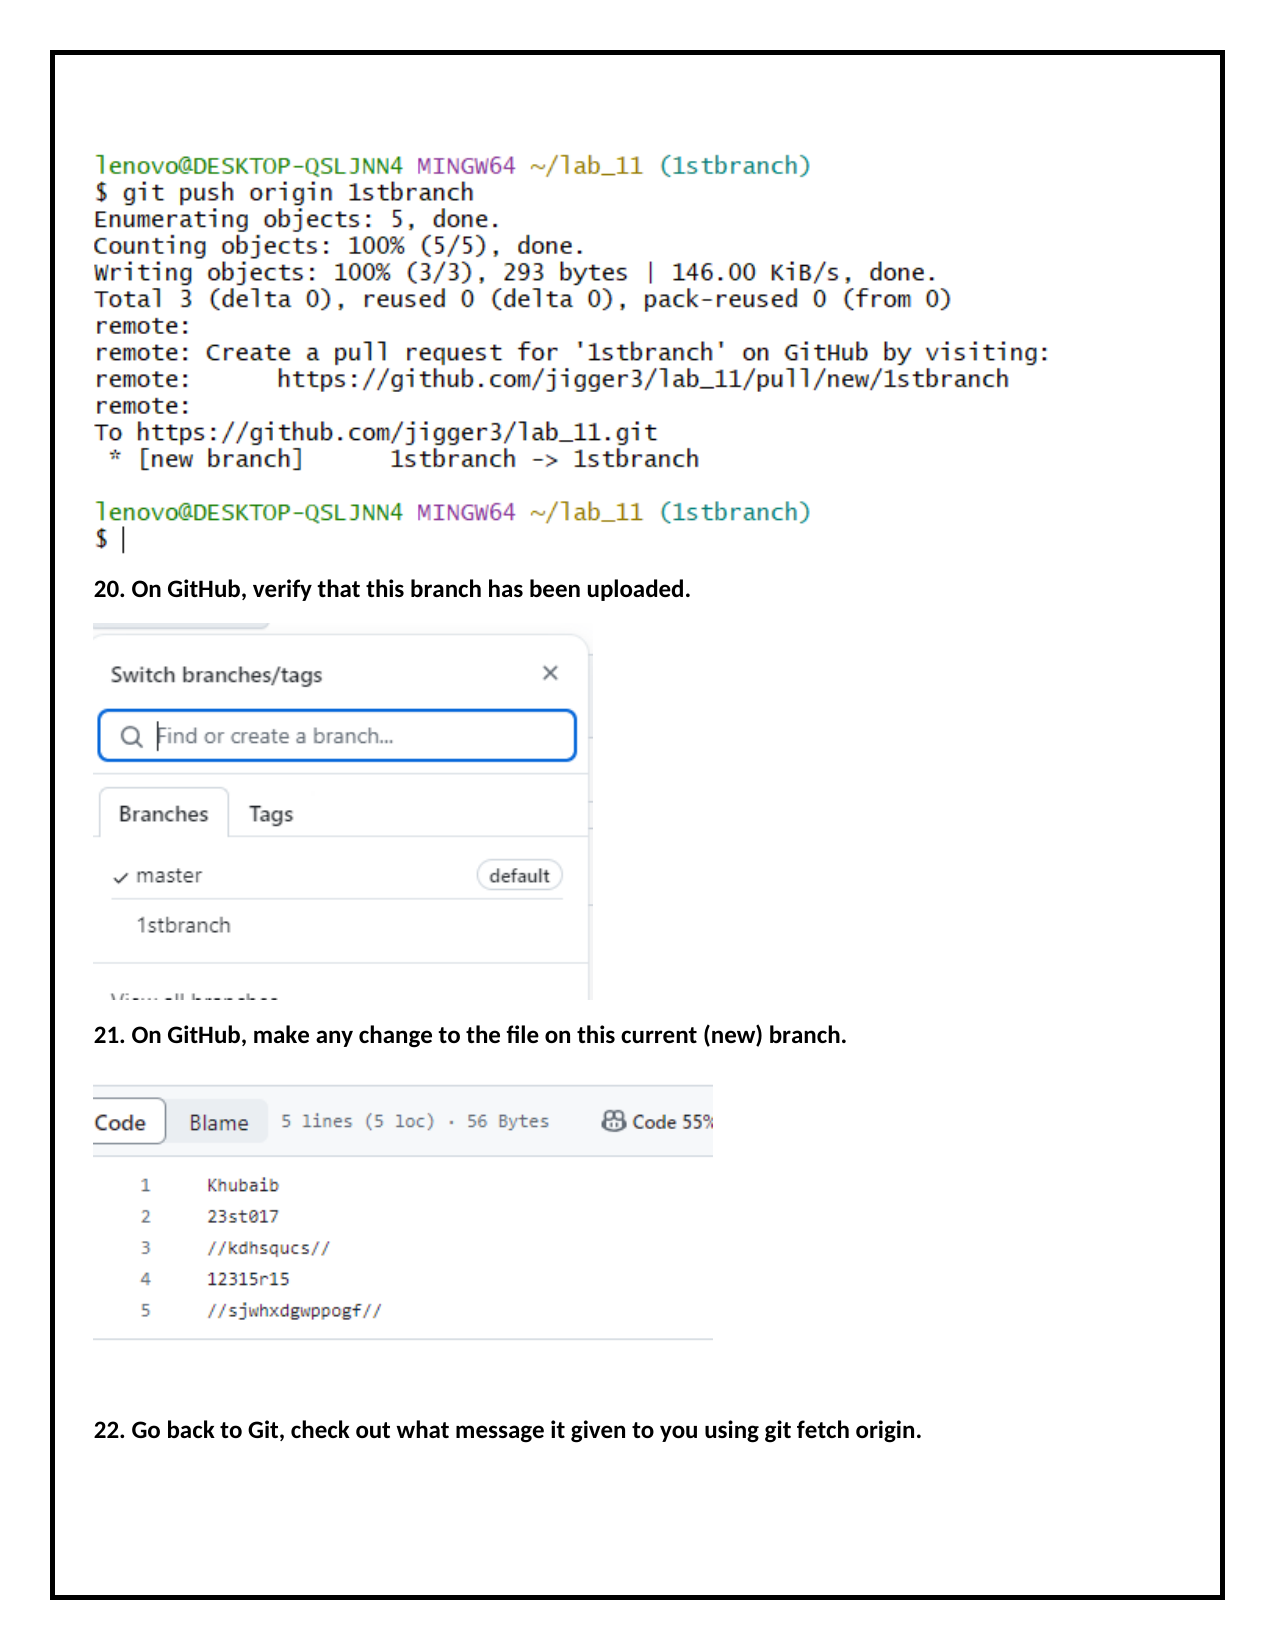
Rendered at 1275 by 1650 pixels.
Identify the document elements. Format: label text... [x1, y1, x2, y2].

picture [93, 149, 1068, 555]
text 21. On GitHub, make any change to the file on this current (new) branch. [75, 1019, 1125, 1049]
picture [93, 623, 593, 1000]
text 22. Go back to Git, check out what message it given to you using git fetch origin. [75, 1414, 1125, 1444]
text 20. On GitHub, verify that this branch has been uploaded. [75, 574, 1125, 604]
picture [93, 1068, 713, 1395]
